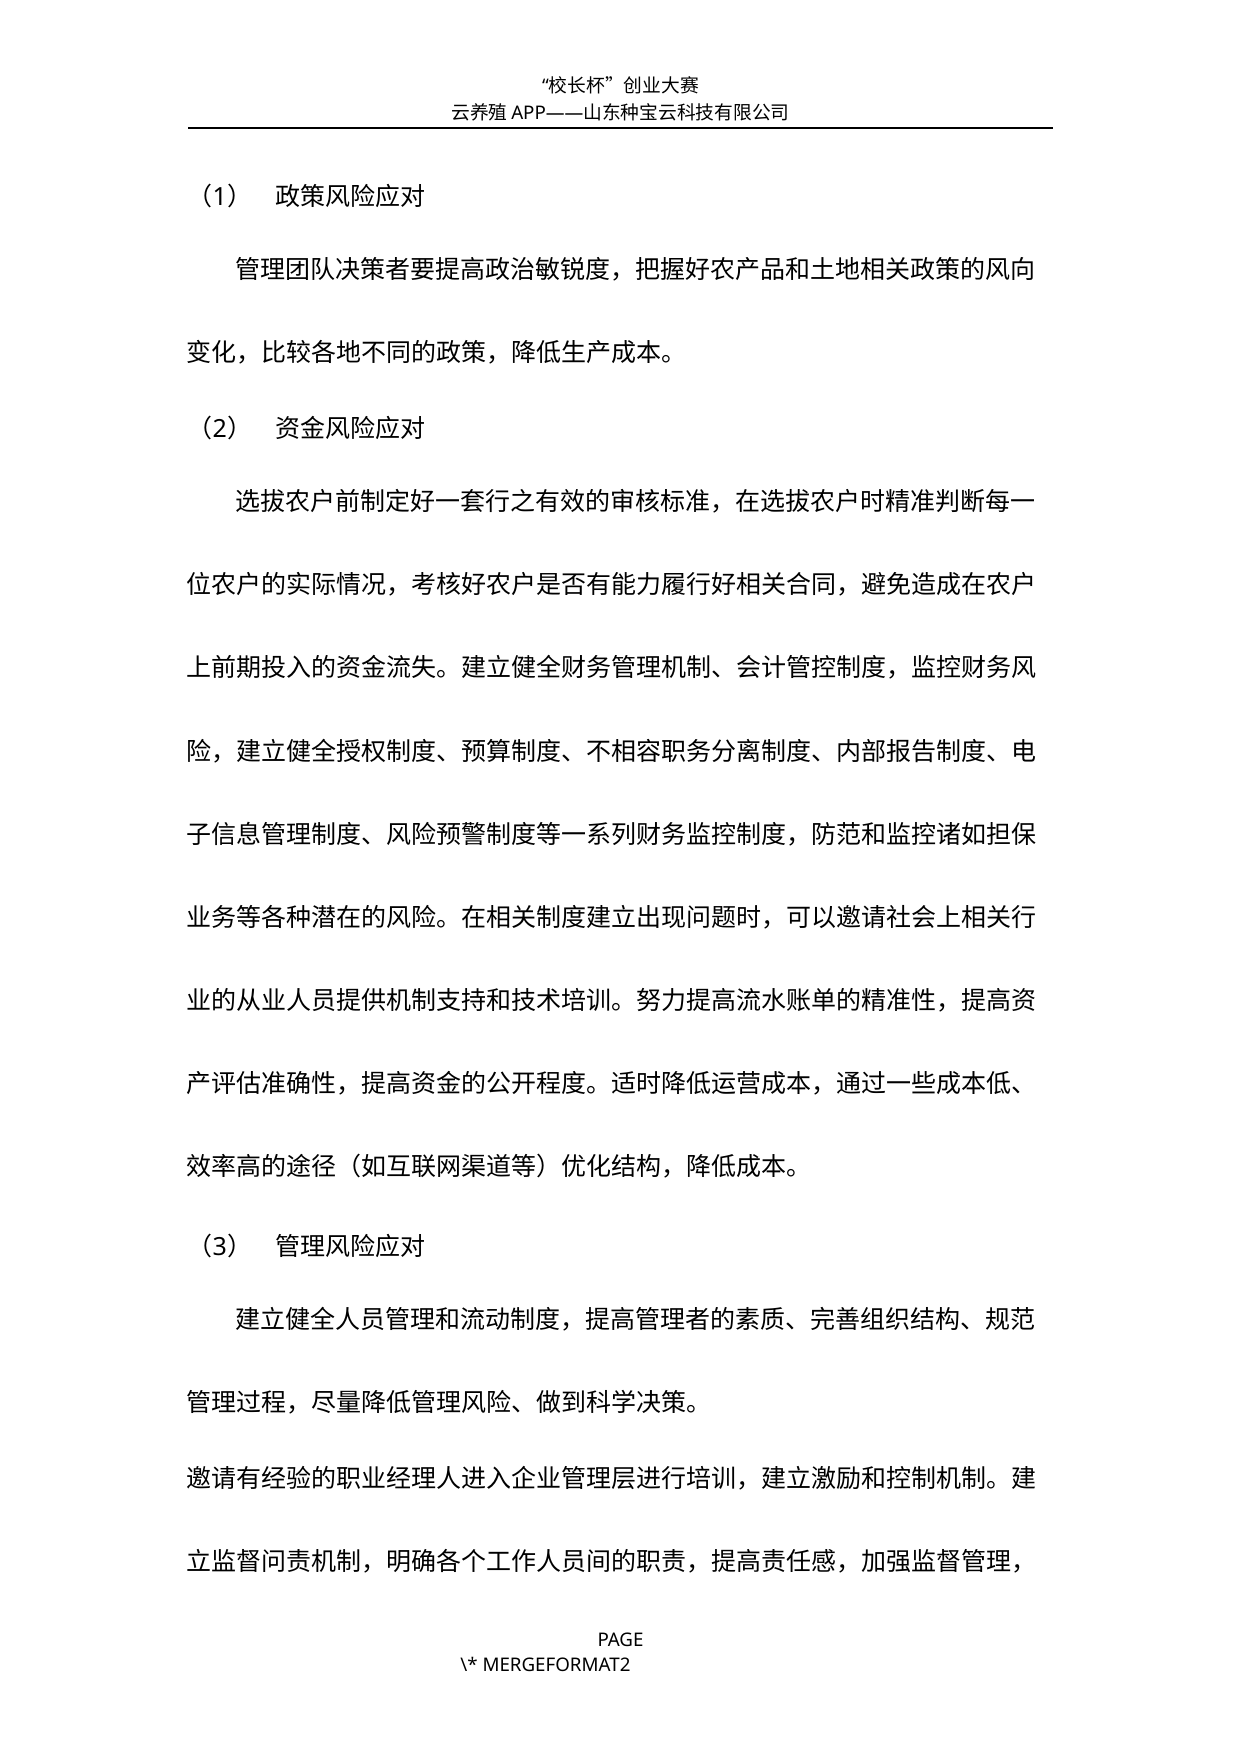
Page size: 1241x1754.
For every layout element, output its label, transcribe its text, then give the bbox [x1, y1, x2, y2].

list 政策风险应对 [187, 162, 1053, 227]
text 管理团队决策者要提高政治敏锐度，把握好农产品和土地相关政策的风向变化，比较各地不同的政策，降低生产成本。 [186, 235, 1053, 383]
text 选拔农户前制定好一套行之有效的审核标准，在选拔农户时精准判断每一位农户的实际情况，考核好农户是否有能力履行好相关合同，避免造成在农户上前期投入的资金流失。建立健全财务管理机制、会计管控制度，监控财务风险，建立健全授权制度、预算制度、不相容职务分离制度、内部报告制度、电子信息管理制度、风险预警制度等一系列财务监控制度，防范和监控诸如担保业务等各种潜在的风险。在相关制度建立出现问题时，可以邀请社会上相关行业的从业人员提供机制支持和技术培训。努力提高流水账单的精准性，提高资产评估准确性，提高资金的公开程度。适时降低运营成本，通过一些成本低、效率高的途径（如互联网渠道等）优化结构，降低成本。 [186, 467, 1053, 1197]
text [186, 1444, 1053, 1592]
text 建立健全人员管理和流动制度，提高管理者的素质、完善组织结构、规范管理过程，尽量降低管理风险、做到科学决策。 [186, 1285, 1053, 1433]
list 管理风险应对 [187, 1212, 1053, 1277]
list 资金风险应对 [187, 394, 1053, 459]
